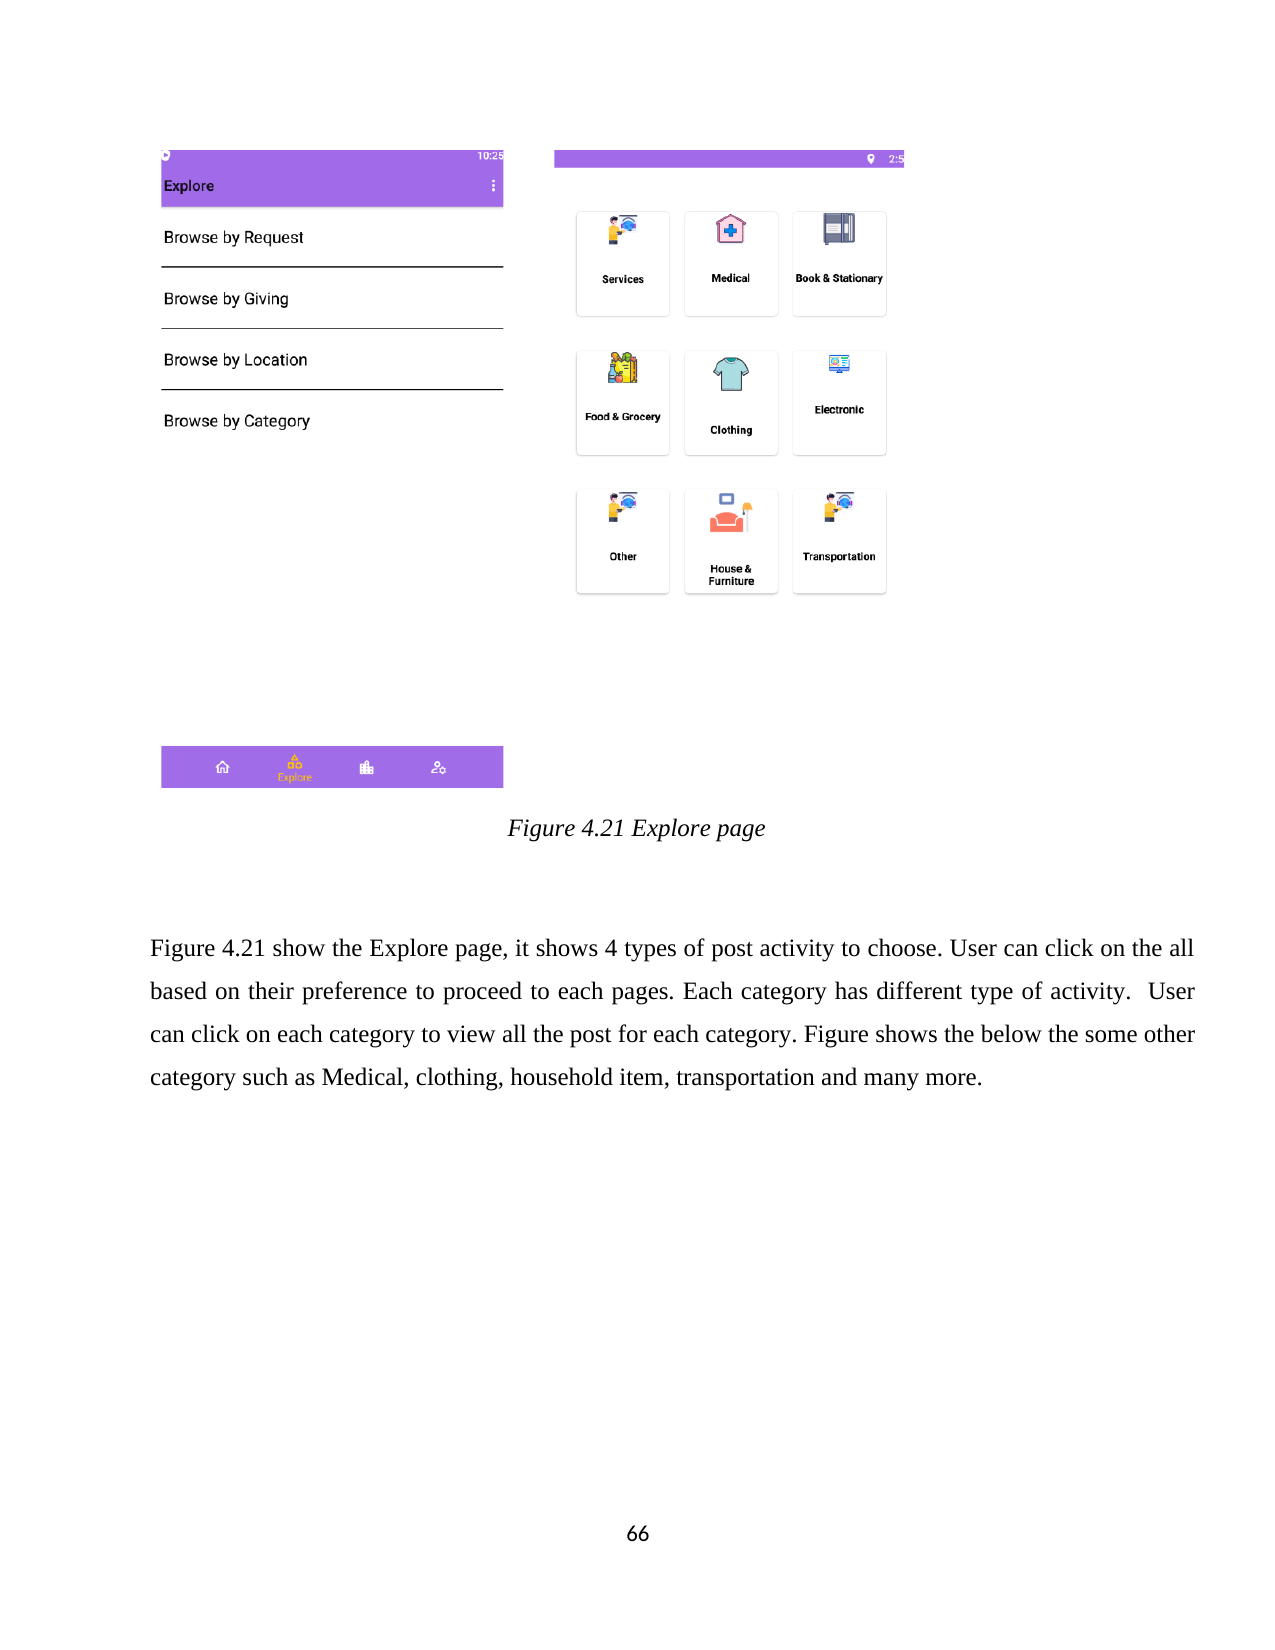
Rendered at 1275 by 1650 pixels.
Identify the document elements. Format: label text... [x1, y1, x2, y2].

text Figure 4.21 Explore page [150, 813, 1125, 842]
text Figure 4.21 show the Explore page, it shows 4 types of post activity to choose. User can click on the all based on their preference to proceed to each pages. Each category has different type of activity. User can click on each category to view all the post for each category. Figure shows the below the some other category such as Medical, clothing, household item, transportation and many more. [150, 933, 1197, 1091]
table_header [150, 150, 543, 813]
table_header [543, 150, 1003, 813]
picture [554, 150, 905, 800]
picture [161, 150, 504, 788]
